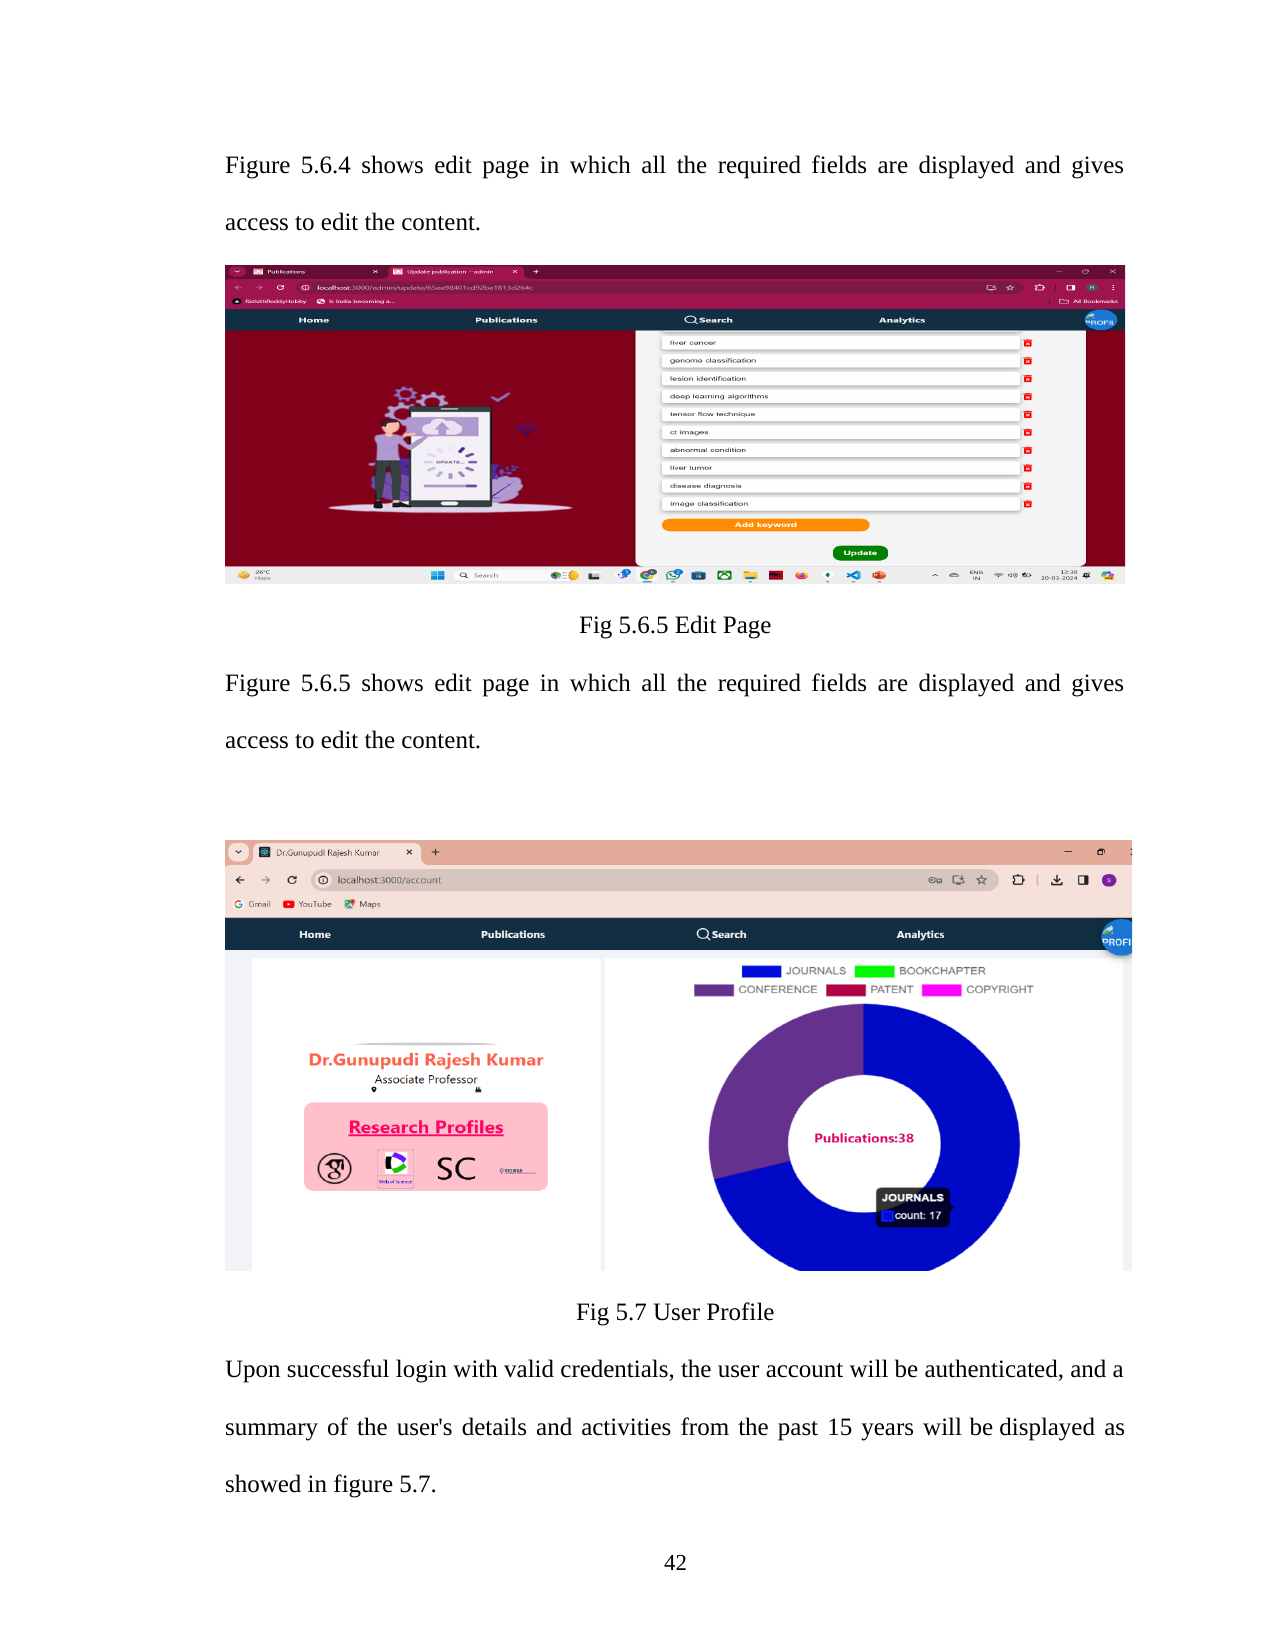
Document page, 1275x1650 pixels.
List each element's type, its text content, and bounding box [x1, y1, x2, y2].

picture [225, 265, 1125, 584]
text Figure 5.6.5 shows edit page in which all the required fields are displayed and gives access to edit the content. [225, 668, 1125, 754]
picture [225, 840, 1133, 1271]
text Fig 5.7 User Profile [225, 1297, 1125, 1326]
text Figure 5.6.4 shows edit page in which all the required fields are displayed and gives access to edit the content. [225, 150, 1125, 236]
text Upon successful login with valid credentials, the user account will be authenticated, and a summary of the user's details and activities from the past 15 years will be displayed as showed in figure 5.7. [225, 1354, 1125, 1498]
text Fig 5.6.5 Edit Page [225, 610, 1125, 639]
